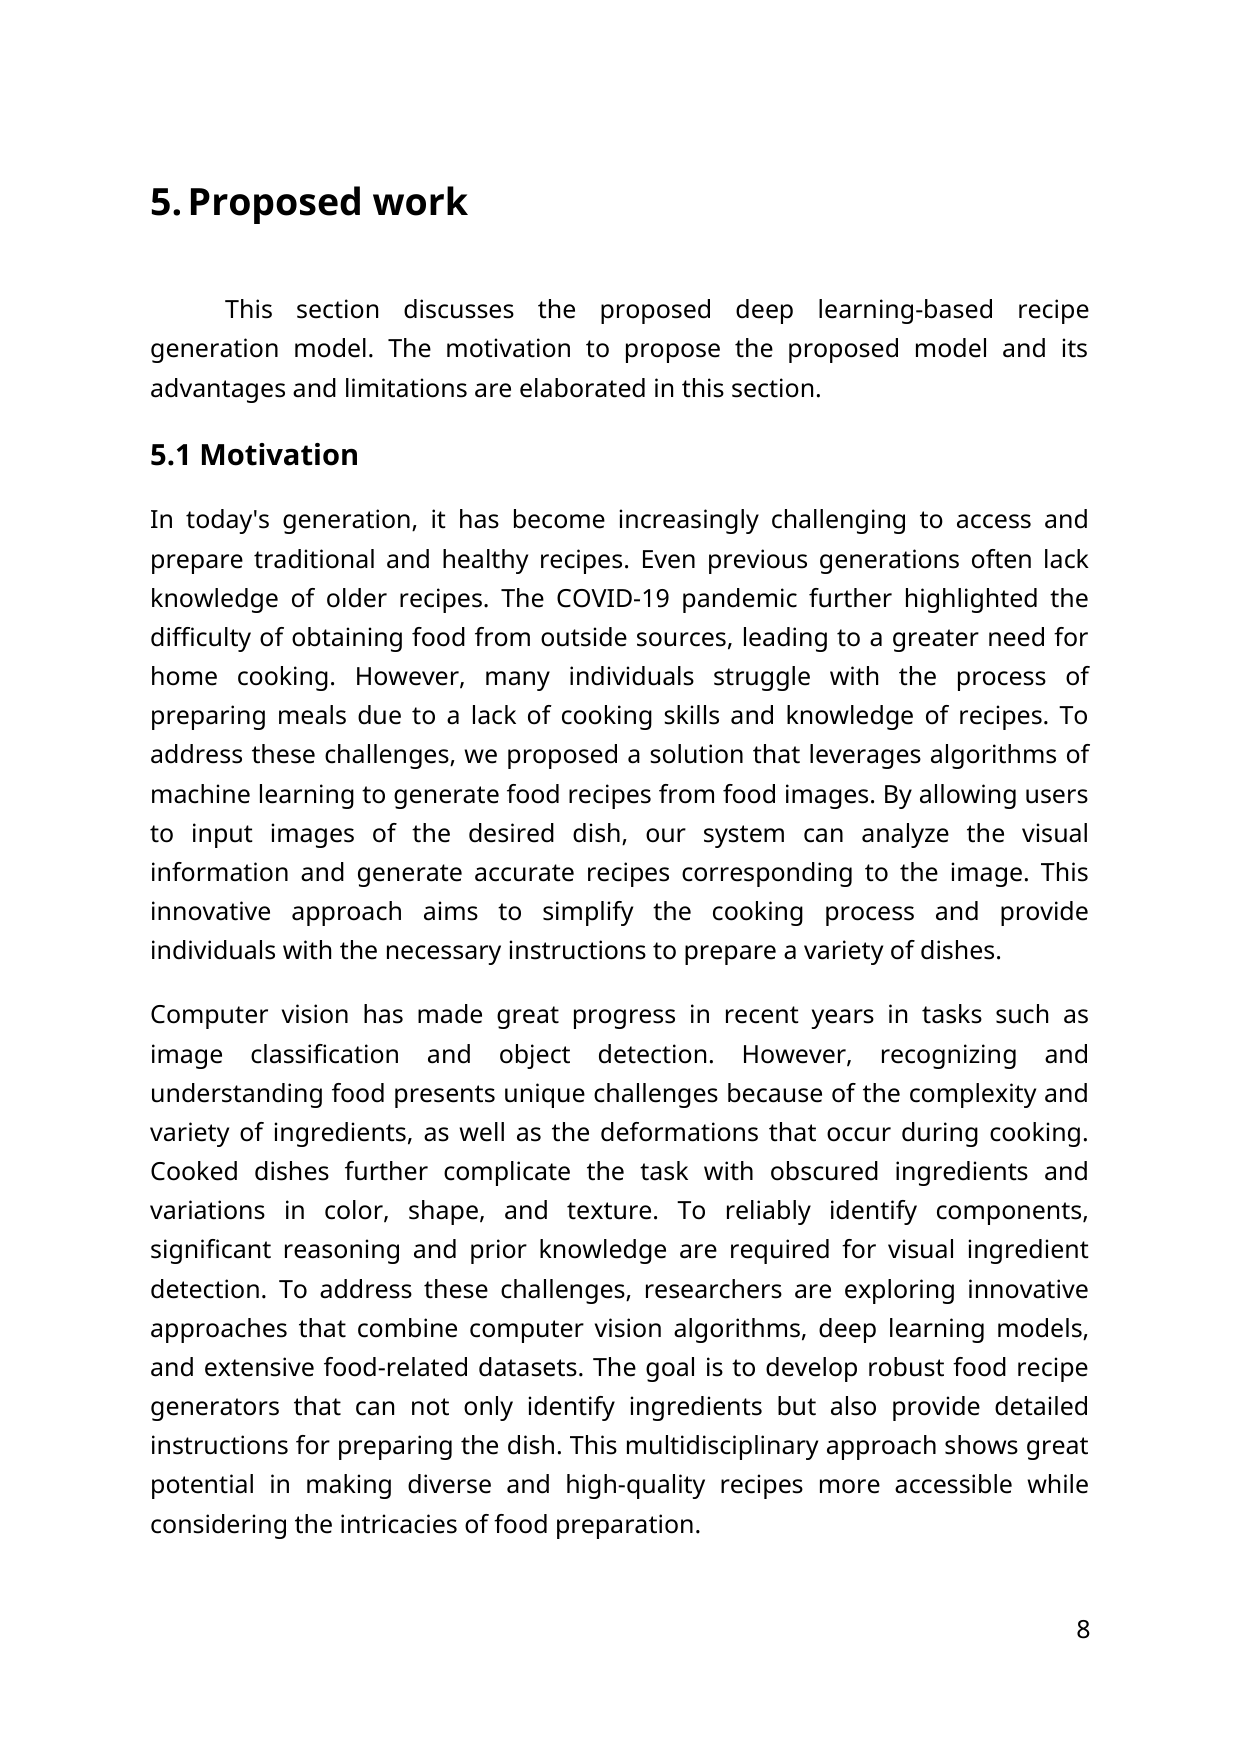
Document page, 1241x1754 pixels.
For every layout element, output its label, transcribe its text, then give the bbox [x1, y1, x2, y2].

text This section discusses the proposed deep learning-based recipe generation model. The motivation to propose the proposed model and its advantages and limitations are elaborated in this section. [150, 292, 1090, 404]
text Computer vision has made great progress in recent years in tasks such as image classification and object detection. However, recognizing and understanding food presents unique challenges because of the complexity and variety of ingredients, as well as the deformations that occur during cooking. Cooked dishes further complicate the task with obscured ingredients and variations in color, shape, and texture. To reliably identify components, significant reasoning and prior knowledge are required for visual ingredient detection. To address these challenges, researchers are exploring innovative approaches that combine computer vision algorithms, deep learning models, and extensive food-related datasets. The goal is to develop robust food recipe generators that can not only identify ingredients but also provide detailed instructions for preparing the dish. This multidisciplinary approach shows great potential in making diverse and high-quality recipes more accessible while considering the intricacies of food preparation. [150, 997, 1090, 1540]
subtitle 5.1 Motivation [150, 434, 1090, 474]
text In today's generation, it has become increasingly challenging to access and prepare traditional and healthy recipes. Even previous generations often lack knowledge of older recipes. The COVID-19 pandemic further highlighted the difficulty of obtaining food from outside sources, leading to a greater need for home cooking. However, many individuals struggle with the process of preparing meals due to a lack of cooking skills and knowledge of recipes. To address these challenges, we proposed a solution that leverages algorithms of machine learning to generate food recipes from food images. By allowing users to input images of the desired dish, our system can analyze the visual information and generate accurate recipes corresponding to the image. This innovative approach aims to simplify the cooking process and provide individuals with the necessary instructions to prepare a variety of dishes. [150, 502, 1090, 967]
subtitle Proposed work [150, 175, 1090, 226]
